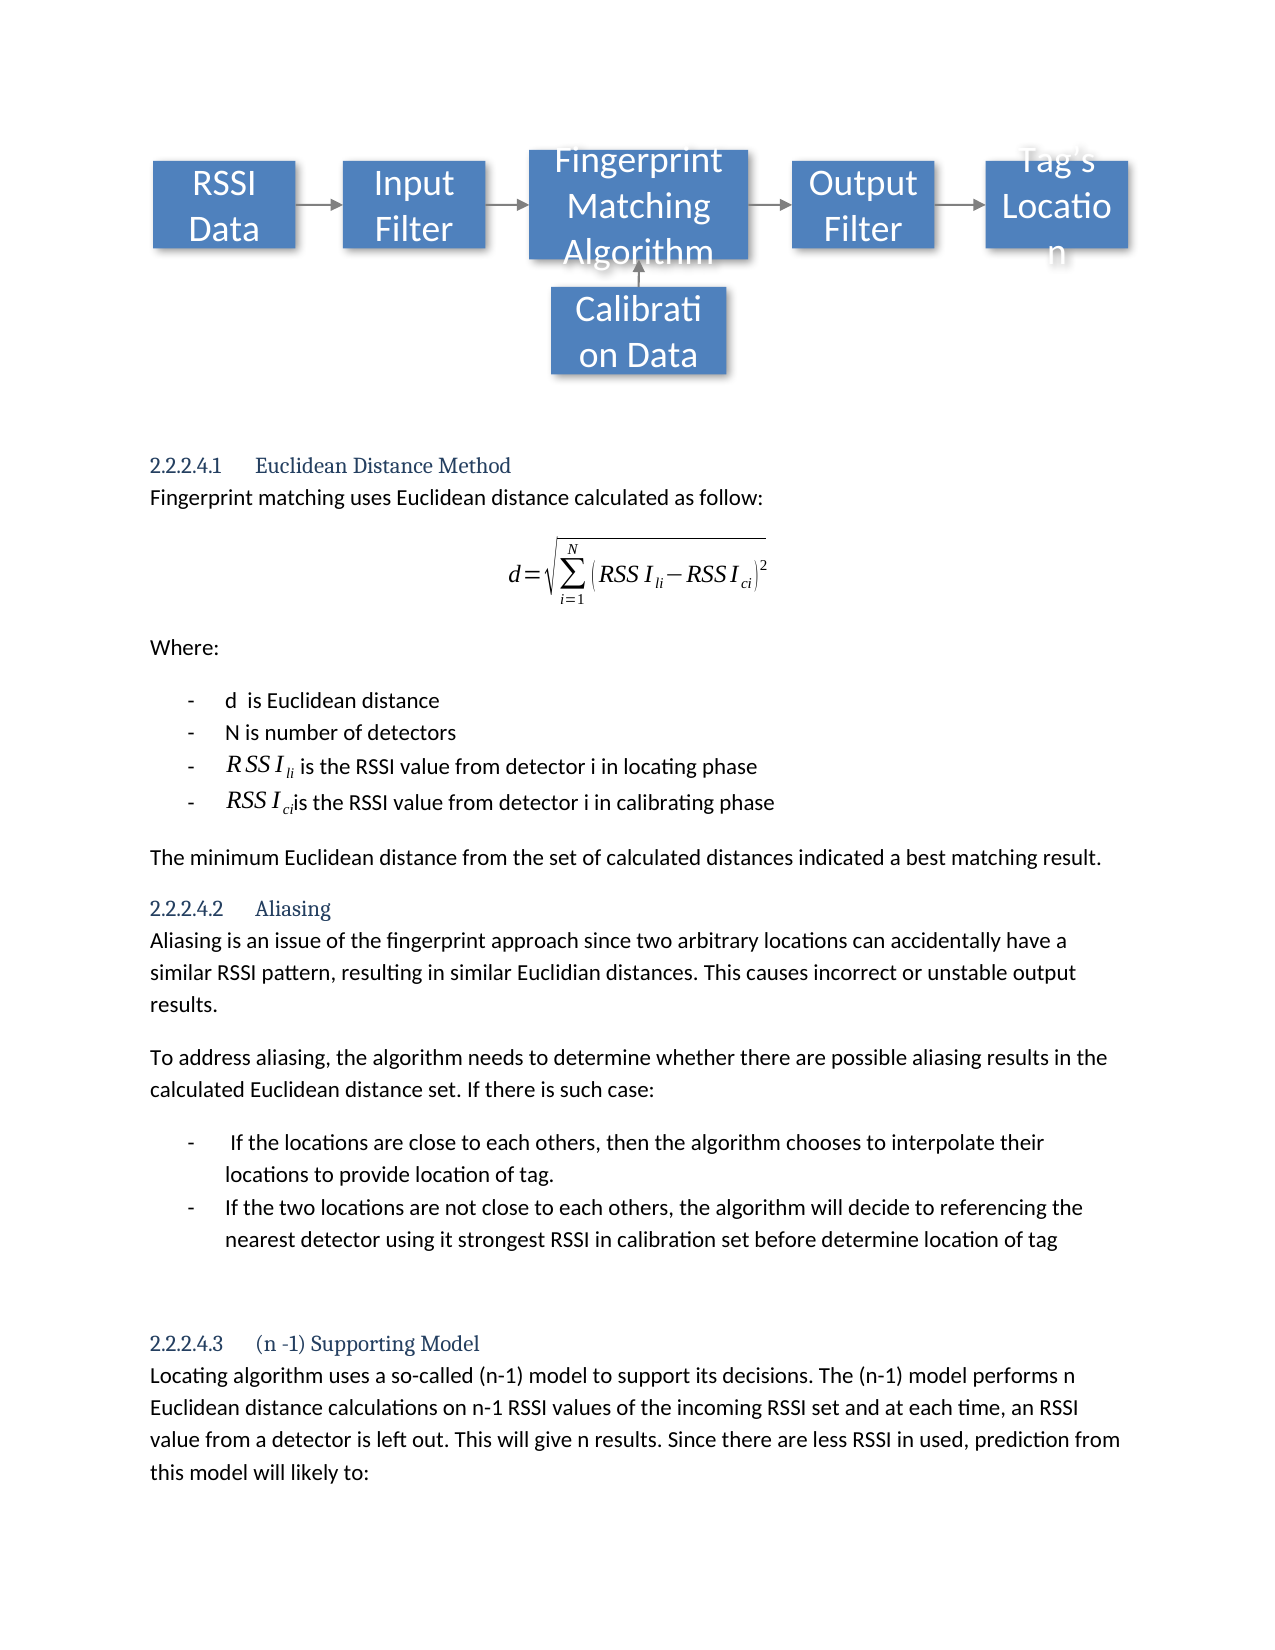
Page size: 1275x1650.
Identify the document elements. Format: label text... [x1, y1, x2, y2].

subtitle Euclidean Distance Method [150, 453, 1125, 479]
list If the two locations are not close to each others, the algorithm will decide to referencing the nearest detector using it strongest RSSI in calibration set before determine location of tag [187, 1193, 1125, 1253]
text To address aliasing, the algorithm needs to determine whether there are possible aliasing results in the calculated Euclidean distance set. If there is such case: [150, 1043, 1125, 1103]
text The minimum Euclidean distance from the set of calculated distances indicated a best matching result. [150, 843, 1125, 871]
list N is number of detectors [187, 718, 1125, 747]
text Where: [150, 633, 1125, 661]
text Aliasing is an issue of the fingerprint approach since two arbitrary locations can accidentally have a similar RSSI pattern, resulting in similar Euclidian distances. This causes incorrect or unstable output results. [150, 926, 1125, 1018]
list d is Euclidean distance [187, 686, 1125, 714]
list is the RSSI value from detector i in calibrating phase [187, 786, 1125, 818]
text Fingerprint matching uses Euclidean distance calculated as follow: [150, 483, 1125, 511]
list If the locations are close to each others, then the algorithm chooses to interpolate their locations to provide location of tag. [187, 1128, 1125, 1189]
subtitle Aliasing [150, 896, 1125, 922]
text Locating algorithm uses a so-called (n-1) model to support its decisions. The (n-1) model performs n Euclidean distance calculations on n-1 RSSI values of the incoming RSSI set and at each time, an RSSI value from a detector is left out. This will give n results. Since there are less RSSI in used, prediction from this model will likely to: [150, 1361, 1125, 1486]
list is the RSSI value from detector i in locating phase [187, 751, 1125, 782]
subtitle (n -1) Supporting Model [150, 1331, 1125, 1357]
